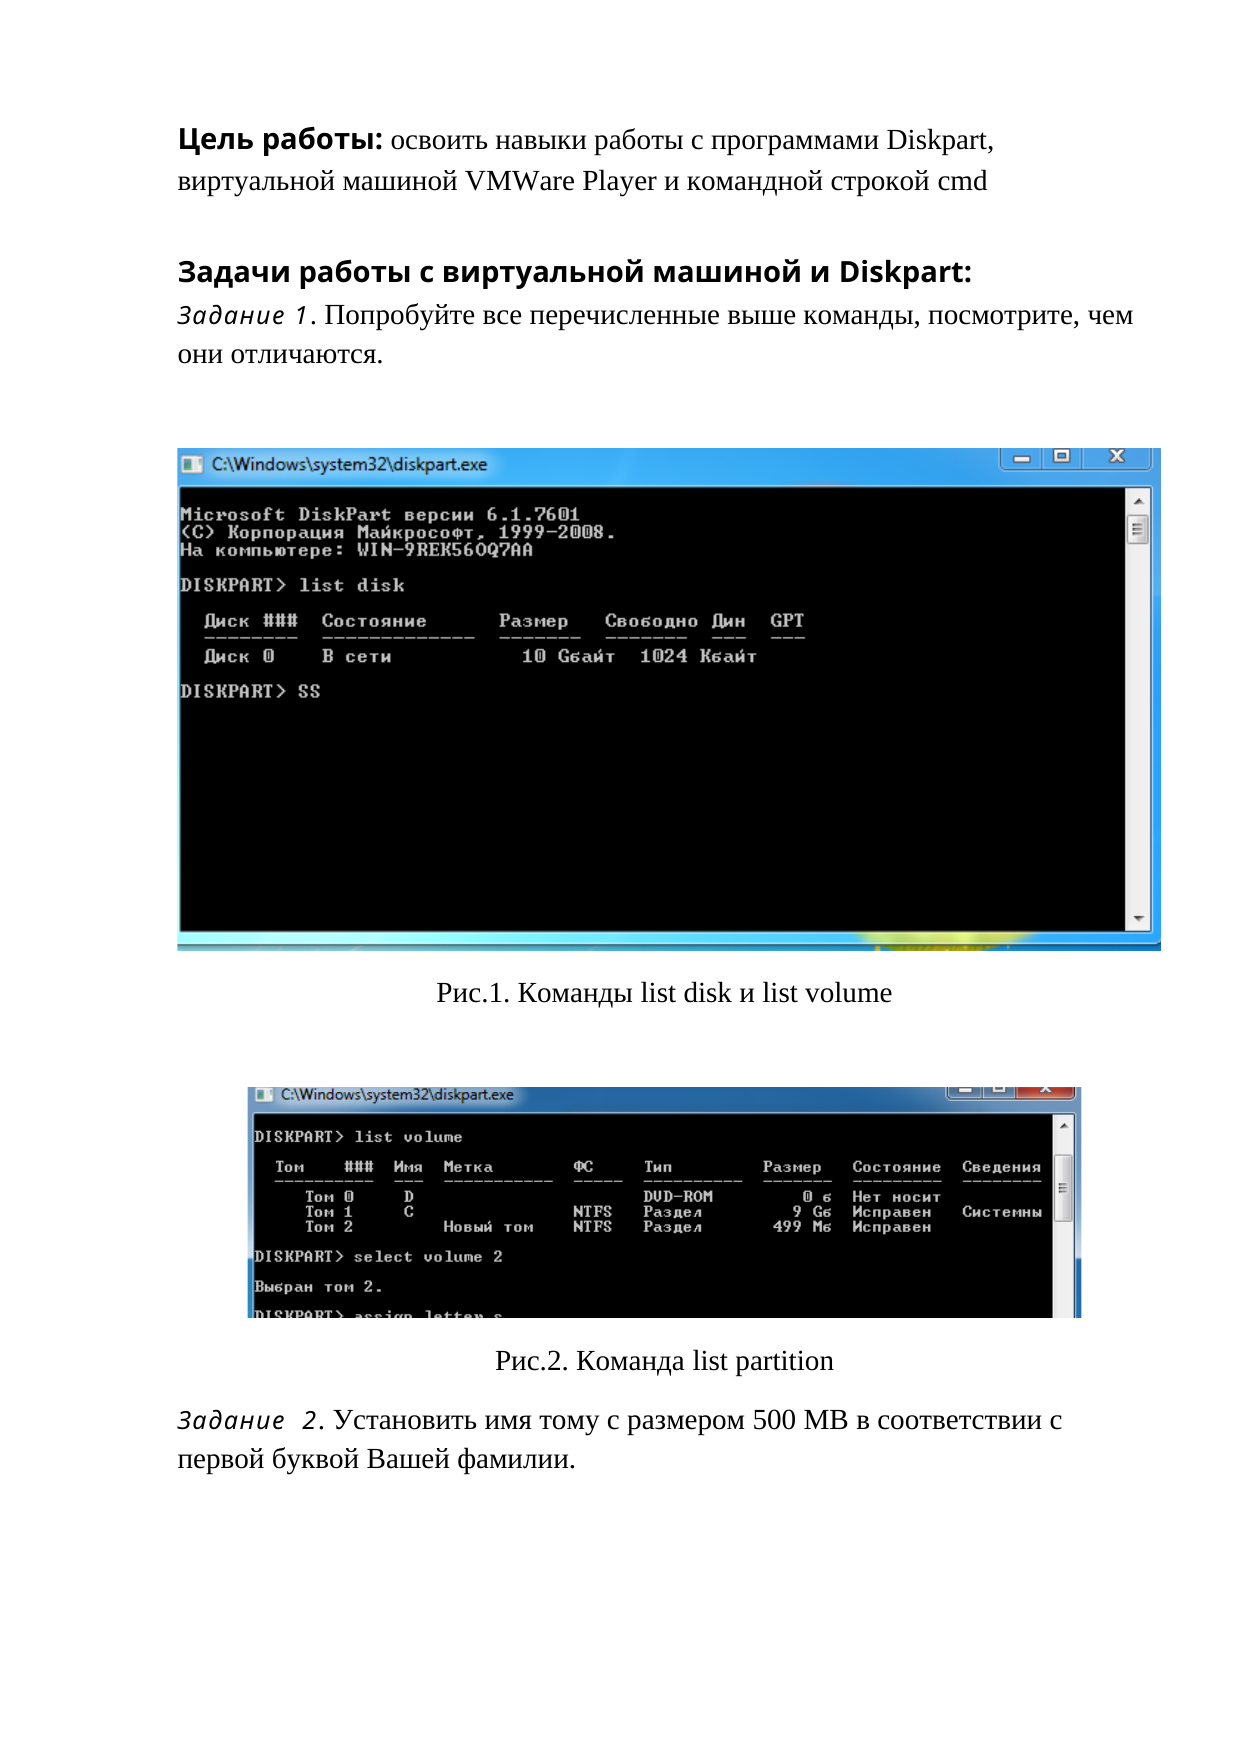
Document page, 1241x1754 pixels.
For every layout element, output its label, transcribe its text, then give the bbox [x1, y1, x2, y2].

text Задание 2. Установить имя тому с размером 500 MB в соответствии с первой буквой Вашей фамилии. [177, 1402, 1152, 1475]
picture [177, 448, 1161, 951]
picture [247, 1087, 1082, 1318]
subtitle Задачи работы с виртуальной машиной и Diskpart: [177, 251, 1152, 291]
text Рис.1. Команды list disk и list volume [177, 975, 1152, 1009]
text Задание 1. Попробуйте все перечисленные выше команды, посмотрите, чем они отличаются. [177, 297, 1152, 370]
text Цель работы: освоить навыки работы с программами Diskpart, виртуальной машиной VMWare Player и командной строкой cmd [177, 118, 1152, 196]
text Рис.2. Команда list partition [177, 1343, 1152, 1376]
